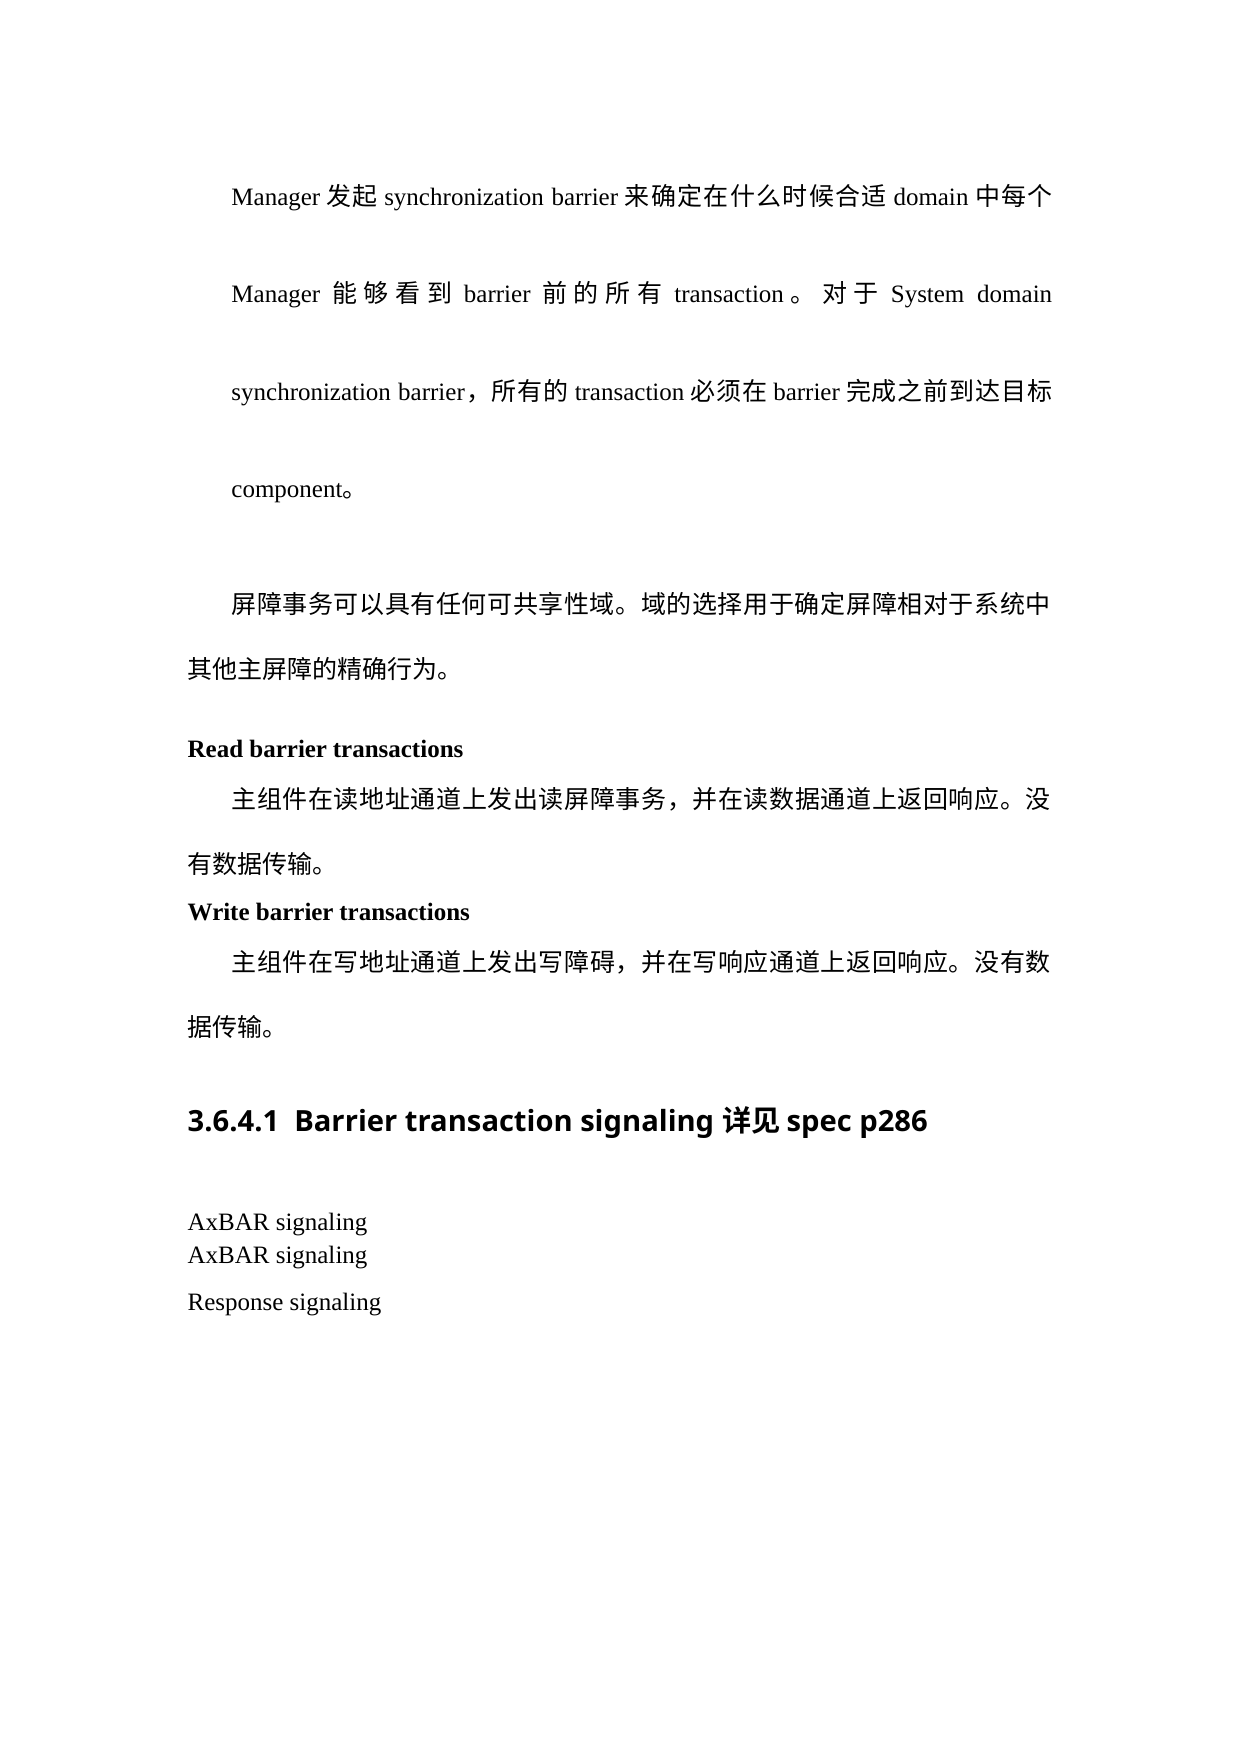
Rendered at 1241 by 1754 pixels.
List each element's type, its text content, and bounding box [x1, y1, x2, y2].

text Response signaling [187, 1285, 1053, 1317]
list Manager发起synchronization barrier来确定在什么时候合适domain中每个Manager能够看到barrier前的所有transaction。对于System domain synchronization barrier，所有的transaction必须在barrier完成之前到达目标component。 [231, 162, 1053, 519]
text AxBAR signaling [187, 1238, 1053, 1271]
text AxBAR signaling [187, 1206, 1053, 1238]
text Read barrier transactions [187, 733, 1053, 765]
text 主组件在写地址通道上发出写障碍，并在写响应通道上返回响应。没有数据传输。 [187, 928, 1053, 1058]
text 主组件在读地址通道上发出读屏障事务，并在读数据通道上返回响应。没有数据传输。 [187, 765, 1053, 895]
subtitle 3.6.4.1 Barrier transaction signaling 详见spec p286 [187, 1087, 1053, 1152]
text 屏障事务可以具有任何可共享性域。域的选择用于确定屏障相对于系统中其他主屏障的精确行为。 [187, 570, 1053, 700]
text Write barrier transactions [187, 895, 1053, 928]
